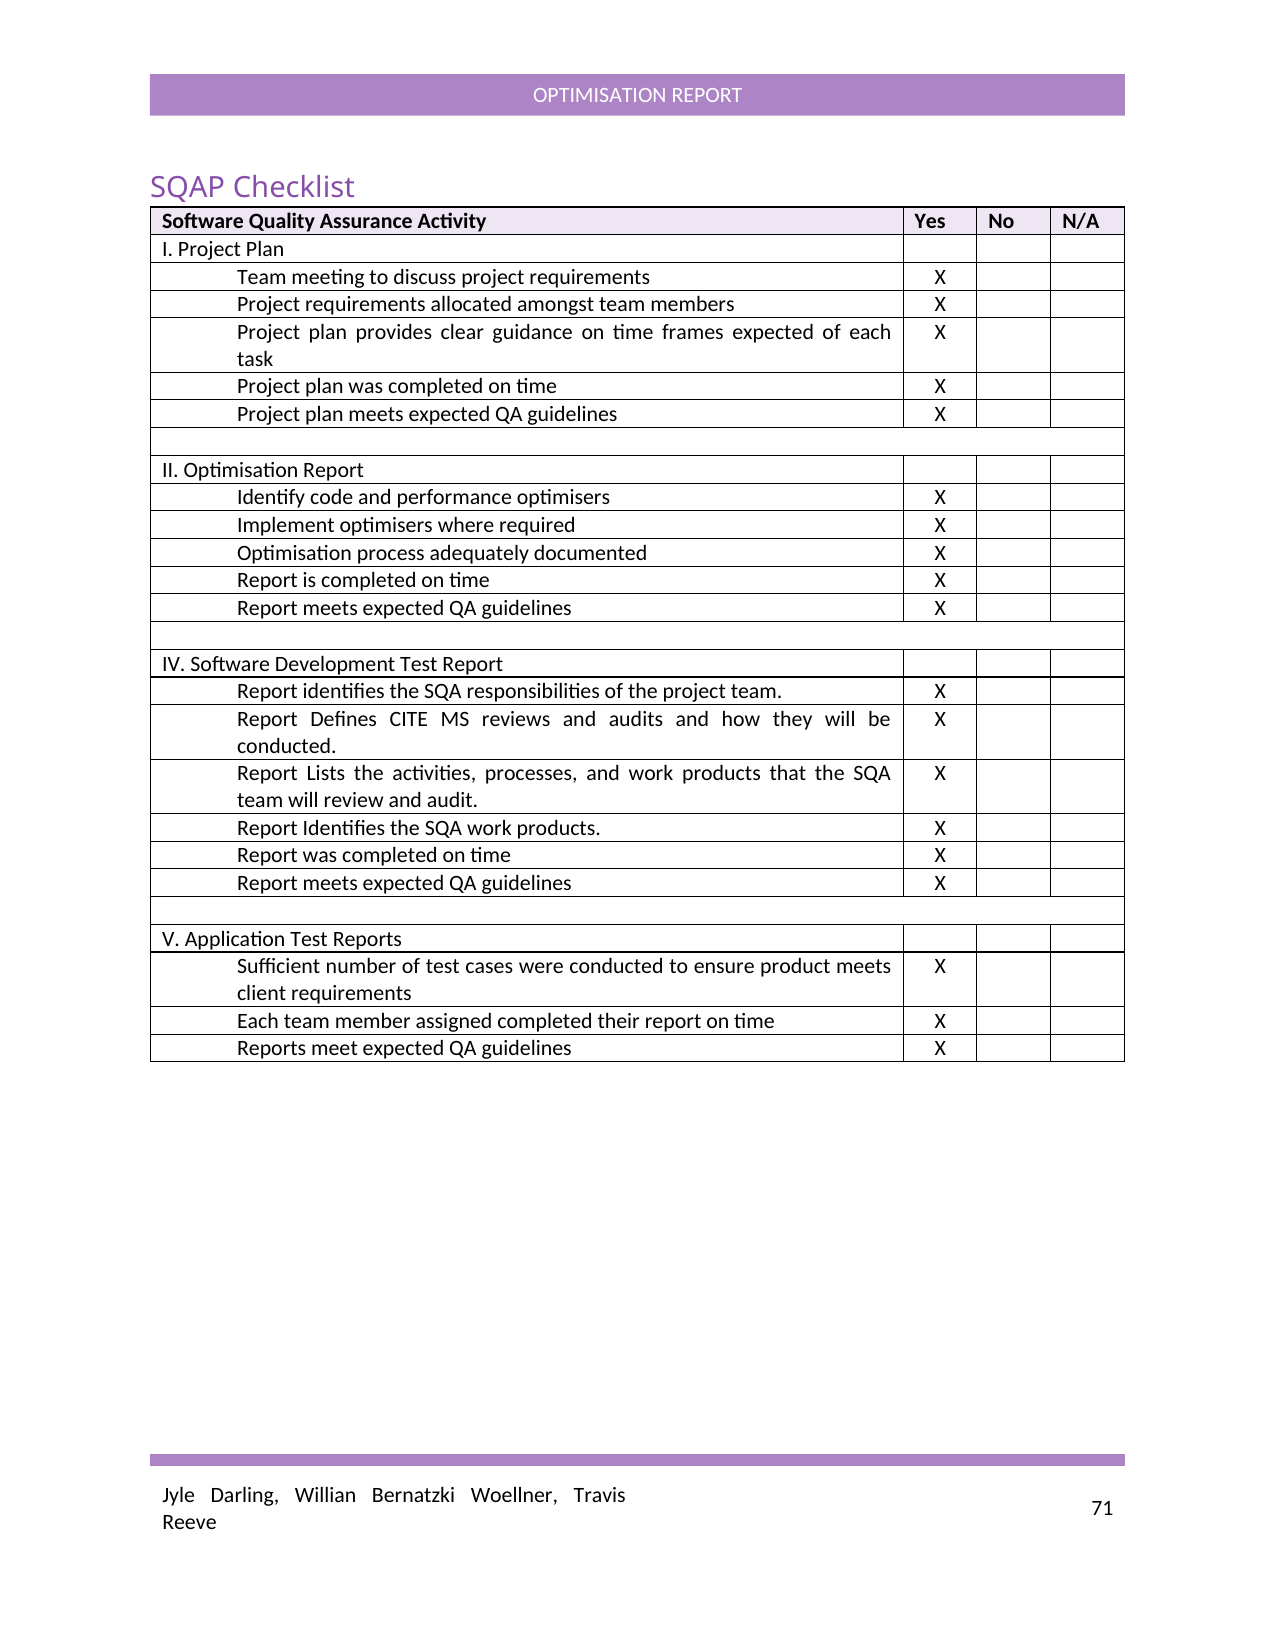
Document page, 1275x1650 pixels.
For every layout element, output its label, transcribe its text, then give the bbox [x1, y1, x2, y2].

table_cell [977, 400, 1050, 427]
table_cell [977, 539, 1050, 566]
table_cell Implement optimisers where required [151, 511, 903, 538]
table_cell X [904, 814, 976, 841]
table_cell [1051, 567, 1124, 593]
table_cell X [904, 869, 976, 896]
table_cell [977, 511, 1050, 538]
table_cell Identify code and performance optimisers [151, 484, 903, 510]
table_cell X [904, 400, 976, 427]
table_cell [1051, 235, 1124, 262]
table_cell [1051, 318, 1124, 372]
table_cell Report Lists the activities, processes, and work products that the SQA team will review and audit. [151, 760, 903, 813]
table_cell [151, 622, 1124, 649]
table_cell [904, 235, 976, 262]
subtitle SQAP Checklist [150, 167, 1125, 206]
table_cell [977, 318, 1050, 372]
table_cell [1051, 1007, 1124, 1033]
table_cell Report identifies the SQA responsibilities of the project team. [151, 678, 903, 704]
table_cell X [904, 484, 976, 510]
table_cell [977, 594, 1050, 621]
table_cell [1051, 484, 1124, 510]
table_cell [1051, 705, 1124, 758]
table_header Yes [904, 208, 976, 234]
table_cell X [904, 953, 976, 1006]
table_cell X [904, 594, 976, 621]
table_cell [977, 953, 1050, 1006]
table_cell X [904, 1007, 976, 1033]
table_cell Report meets expected QA guidelines [151, 594, 903, 621]
table_cell [977, 925, 1050, 951]
table_cell X [904, 511, 976, 538]
table_cell [904, 650, 976, 676]
table_cell X [904, 567, 976, 593]
table_cell [904, 925, 976, 951]
table_cell I. Project Plan [151, 235, 903, 262]
table_cell [1051, 925, 1124, 951]
table_cell X [904, 705, 976, 758]
table_cell X [904, 1035, 976, 1061]
table_cell X [904, 678, 976, 704]
table_cell Project plan was completed on time [151, 373, 903, 399]
table_cell [977, 484, 1050, 510]
table_cell [977, 678, 1050, 704]
table_header N/A [1051, 208, 1124, 234]
table_cell [977, 567, 1050, 593]
table_cell [1051, 456, 1124, 482]
table_header No [977, 208, 1050, 234]
table_cell [1051, 650, 1124, 676]
table_cell [1051, 539, 1124, 566]
table_cell [977, 1007, 1050, 1033]
table_cell X [904, 291, 976, 317]
table_cell [1051, 760, 1124, 813]
table_cell X [904, 760, 976, 813]
table_cell Report meets expected QA guidelines [151, 869, 903, 896]
table_cell [1051, 1035, 1124, 1061]
table_cell [904, 456, 976, 482]
table_cell [1051, 814, 1124, 841]
table_cell [977, 373, 1050, 399]
table_cell [977, 263, 1050, 289]
table_cell X [904, 263, 976, 289]
table_cell IV. Software Development Test Report [151, 650, 903, 676]
table_cell X [904, 318, 976, 372]
table_cell [977, 814, 1050, 841]
table_cell Project plan meets expected QA guidelines [151, 400, 903, 427]
table_cell [1051, 678, 1124, 704]
table_cell Report is completed on time [151, 567, 903, 593]
table_cell Report Identifies the SQA work products. [151, 814, 903, 841]
table_cell Optimisation process adequately documented [151, 539, 903, 566]
table_cell X [904, 842, 976, 868]
table_cell [977, 705, 1050, 758]
table_cell Sufficient number of test cases were conducted to ensure product meets client requirements [151, 953, 903, 1006]
table_cell II. Optimisation Report [151, 456, 903, 482]
table_cell [977, 650, 1050, 676]
table_cell Project plan provides clear guidance on time frames expected of each task [151, 318, 903, 372]
table_cell [977, 842, 1050, 868]
table_cell [1051, 373, 1124, 399]
table_cell [977, 456, 1050, 482]
table_cell [1051, 953, 1124, 1006]
table_cell [1051, 842, 1124, 868]
table_cell [1051, 511, 1124, 538]
table_cell [1051, 400, 1124, 427]
table_cell [151, 897, 1124, 924]
table_cell X [904, 539, 976, 566]
table_cell [1051, 291, 1124, 317]
table_cell [1051, 594, 1124, 621]
table_cell [977, 869, 1050, 896]
table_cell [1051, 263, 1124, 289]
table_cell Each team member assigned completed their report on time [151, 1007, 903, 1033]
table_cell Project requirements allocated amongst team members [151, 291, 903, 317]
table_cell [151, 428, 1124, 455]
table_cell [977, 291, 1050, 317]
table_cell Reports meet expected QA guidelines [151, 1035, 903, 1061]
table_cell Report was completed on time [151, 842, 903, 868]
table_cell [977, 1035, 1050, 1061]
table_cell Report Defines CITE MS reviews and audits and how they will be conducted. [151, 705, 903, 758]
table_header Software Quality Assurance Activity [151, 208, 903, 234]
table_cell [977, 760, 1050, 813]
table_cell [1051, 869, 1124, 896]
table_cell [977, 235, 1050, 262]
table_cell V. Application Test Reports [151, 925, 903, 951]
table_cell Team meeting to discuss project requirements [151, 263, 903, 289]
table_cell X [904, 373, 976, 399]
